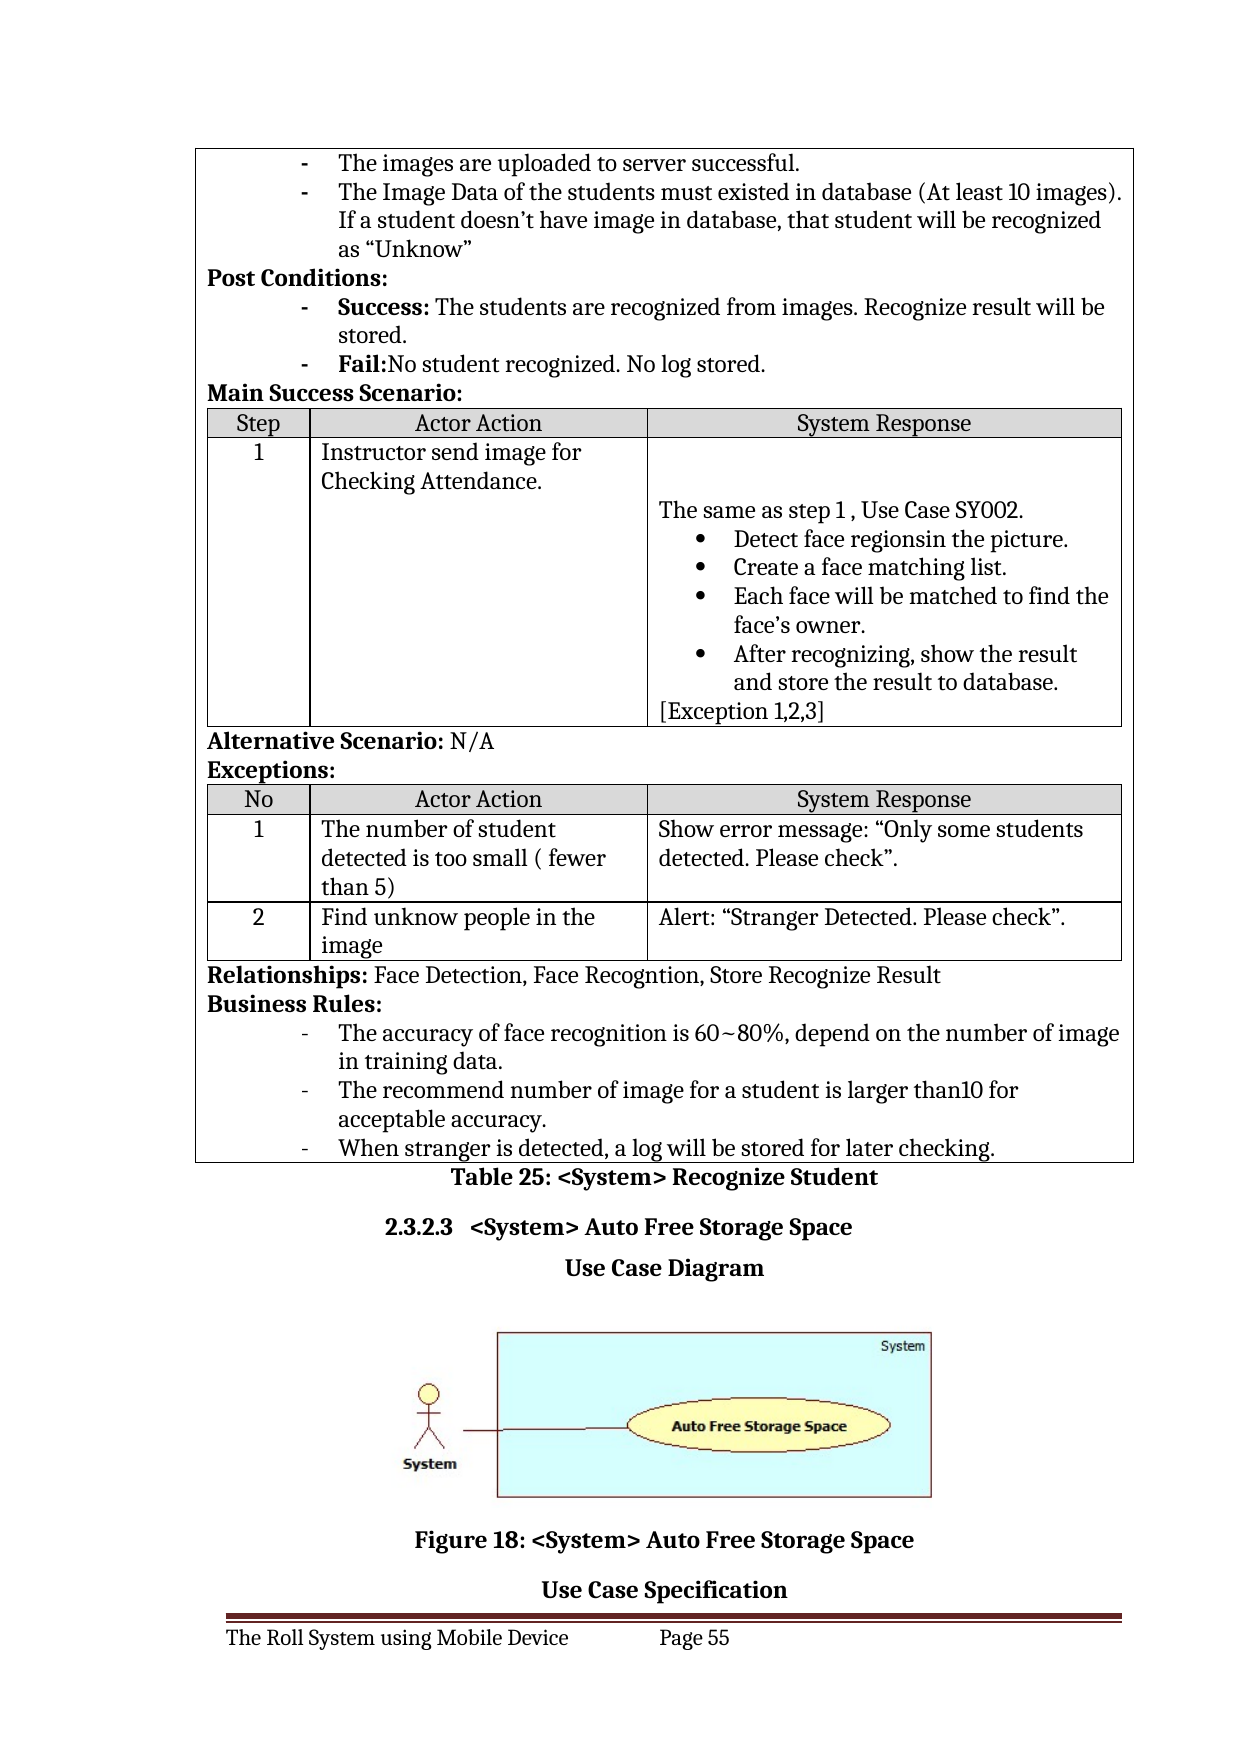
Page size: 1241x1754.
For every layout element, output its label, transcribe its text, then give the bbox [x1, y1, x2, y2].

text Figure 18: <System> Auto Free Storage Space [207, 1526, 1122, 1555]
picture [372, 1308, 957, 1523]
subtitle Use Case Diagram [207, 1254, 1122, 1283]
subtitle <System> Auto Free Storage Space [385, 1213, 1122, 1242]
text Table 25: <System> Recognize Student [207, 1163, 1122, 1192]
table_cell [196, 149, 1133, 1162]
subtitle Use Case Specification [207, 1576, 1122, 1605]
